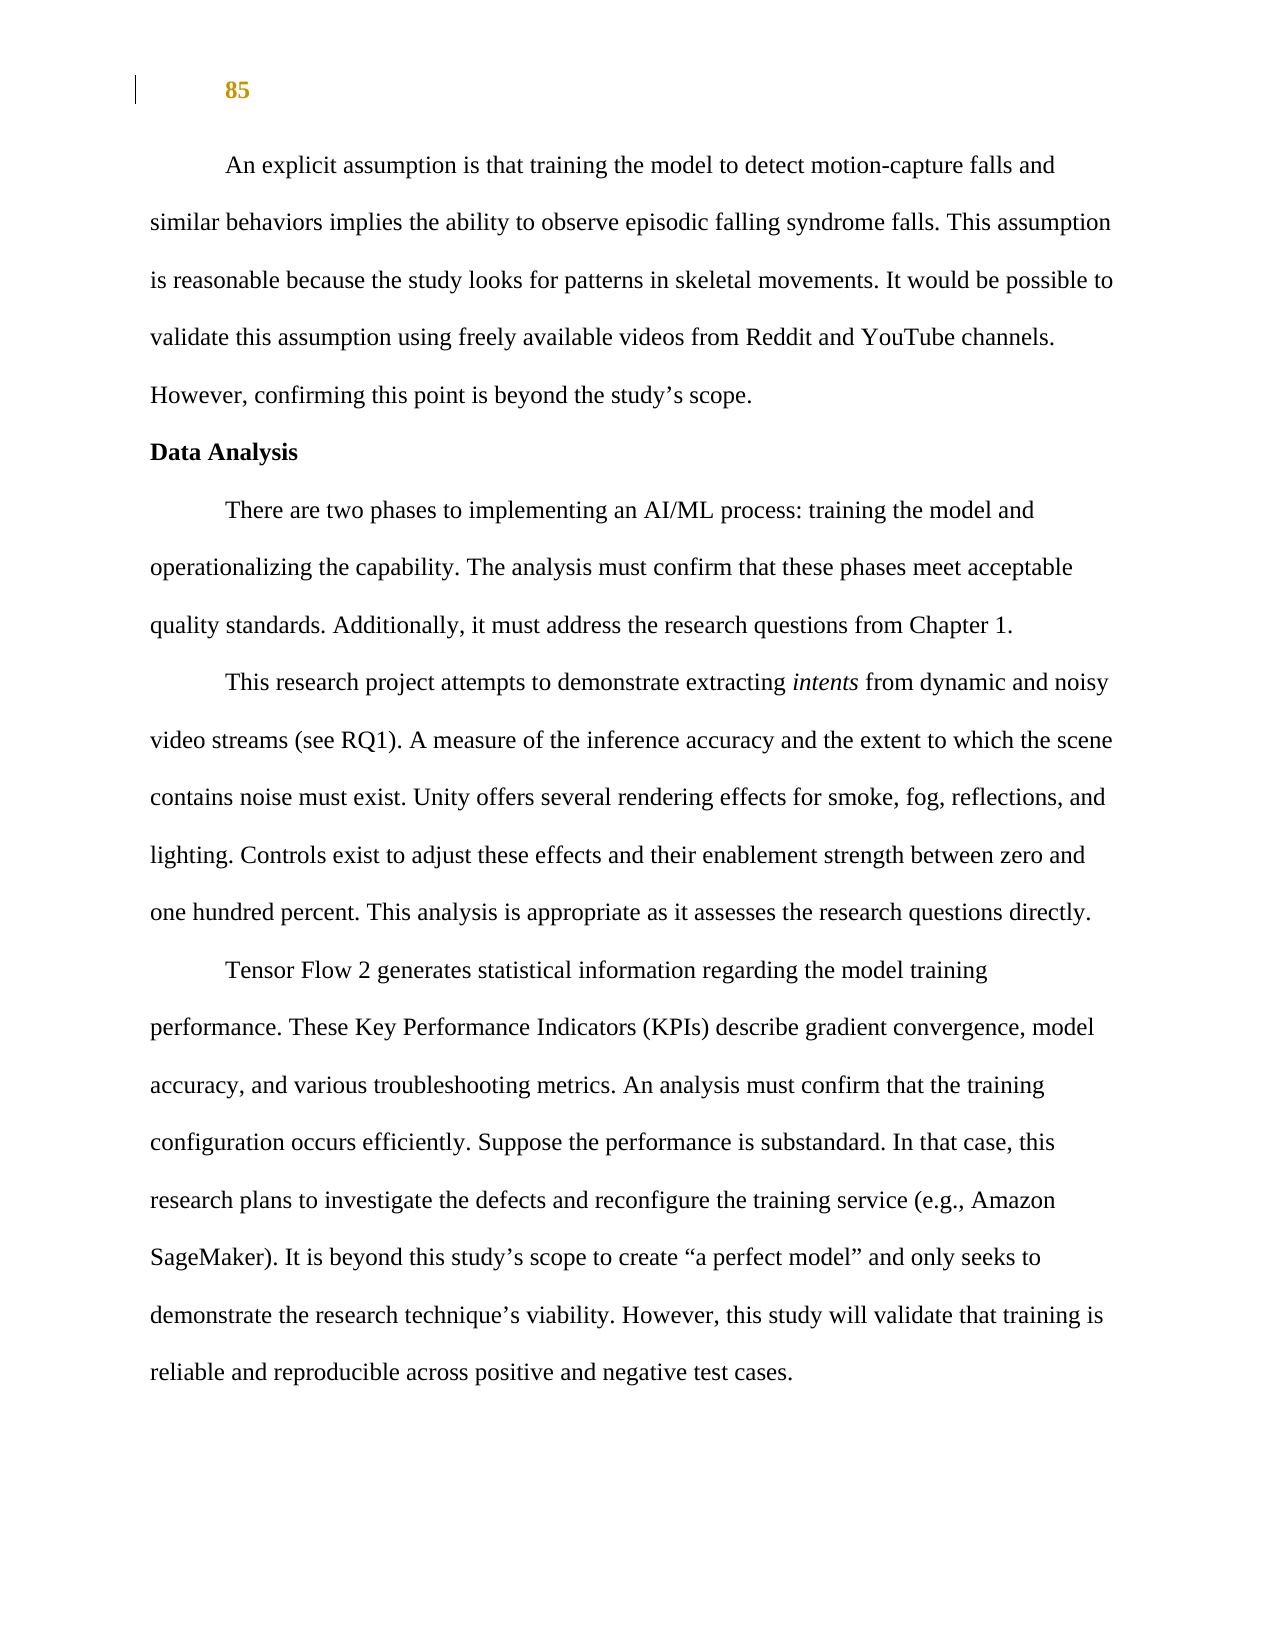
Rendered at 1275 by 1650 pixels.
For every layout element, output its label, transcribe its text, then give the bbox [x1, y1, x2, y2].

subtitle Data Analysis [150, 437, 1125, 466]
text Tensor Flow 2 generates statistical information regarding the model training performance. These Key Performance Indicators (KPIs) describe gradient convergence, model accuracy, and various troubleshooting metrics. An analysis must confirm that the training configuration occurs efficiently. Suppose the performance is substandard. In that case, this research plans to investigate the defects and reconfigure the training service (e.g., Amazon SageMaker). It is beyond this study’s scope to create “a perfect model” and only seeks to demonstrate the research technique’s viability. However, this study will validate that training is reliable and reproducible across positive and negative test cases. [150, 955, 1125, 1386]
text An explicit assumption is that training the model to detect motion-capture falls and similar behaviors implies the ability to observe episodic falling syndrome falls. This assumption is reasonable because the study looks for patterns in skeletal movements. It would be possible to validate this assumption using freely available videos from Reddit and YouTube channels. However, confirming this point is beyond the study’s scope. [150, 150, 1125, 409]
text There are two phases to implementing an AI/ML process: training the model and operationalizing the capability. The analysis must confirm that these phases meet acceptable quality standards. Additionally, it must address the research questions from Chapter 1. [150, 495, 1125, 639]
text This research project attempts to demonstrate extracting intents from dynamic and noisy video streams (see RQ1). A measure of the inference accuracy and the extent to which the scene contains noise must exist. Unity offers several rendering effects for smoke, fog, reflections, and lighting. Controls exist to adjust these effects and their enablement strength between zero and one hundred percent. This analysis is appropriate as it assesses the research questions directly. [150, 667, 1125, 926]
